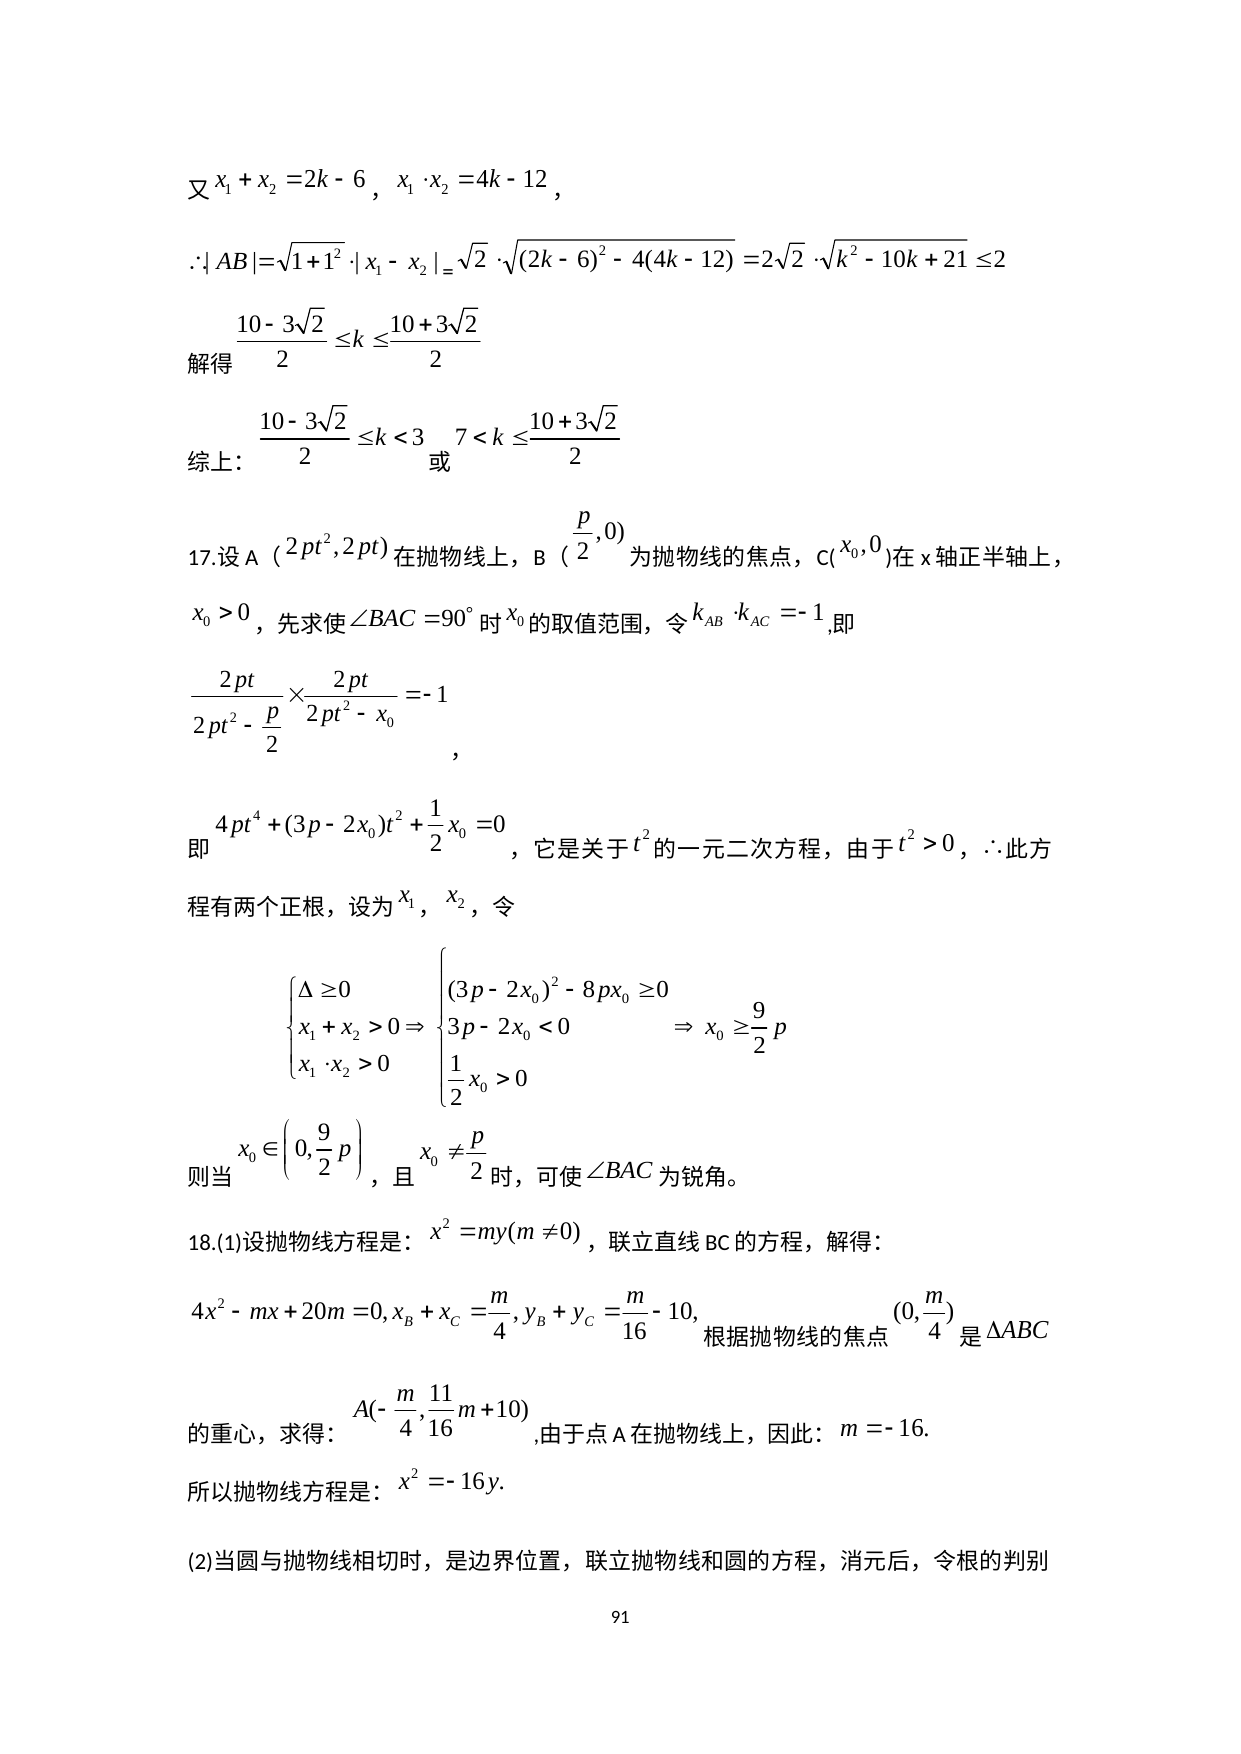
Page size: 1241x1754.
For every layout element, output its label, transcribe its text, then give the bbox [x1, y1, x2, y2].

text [187, 1527, 1053, 1592]
text 综上：或 [187, 389, 1053, 487]
text 17.设A（在抛物线上，B（为抛物线的焦点，C()在x轴正半轴上，，先求使时的取值范围，令,即 [187, 487, 1053, 649]
text 解得 [187, 292, 1053, 389]
text ， [187, 649, 1053, 779]
text 根据抛物线的焦点是的重心，求得：,由于点A在抛物线上，因此： [187, 1267, 1053, 1462]
text = [187, 227, 1053, 292]
text 则当，且时，可使为锐角。 [187, 1104, 1053, 1202]
text 所以抛物线方程是： [187, 1462, 1053, 1527]
text 又，， [187, 162, 1053, 227]
text 18.(1)设抛物线方程是：，联立直线BC的方程，解得： [187, 1202, 1053, 1267]
text 即，它是关于的一元二次方程，由于，此方程有两个正根，设为，，令 [187, 779, 1053, 942]
